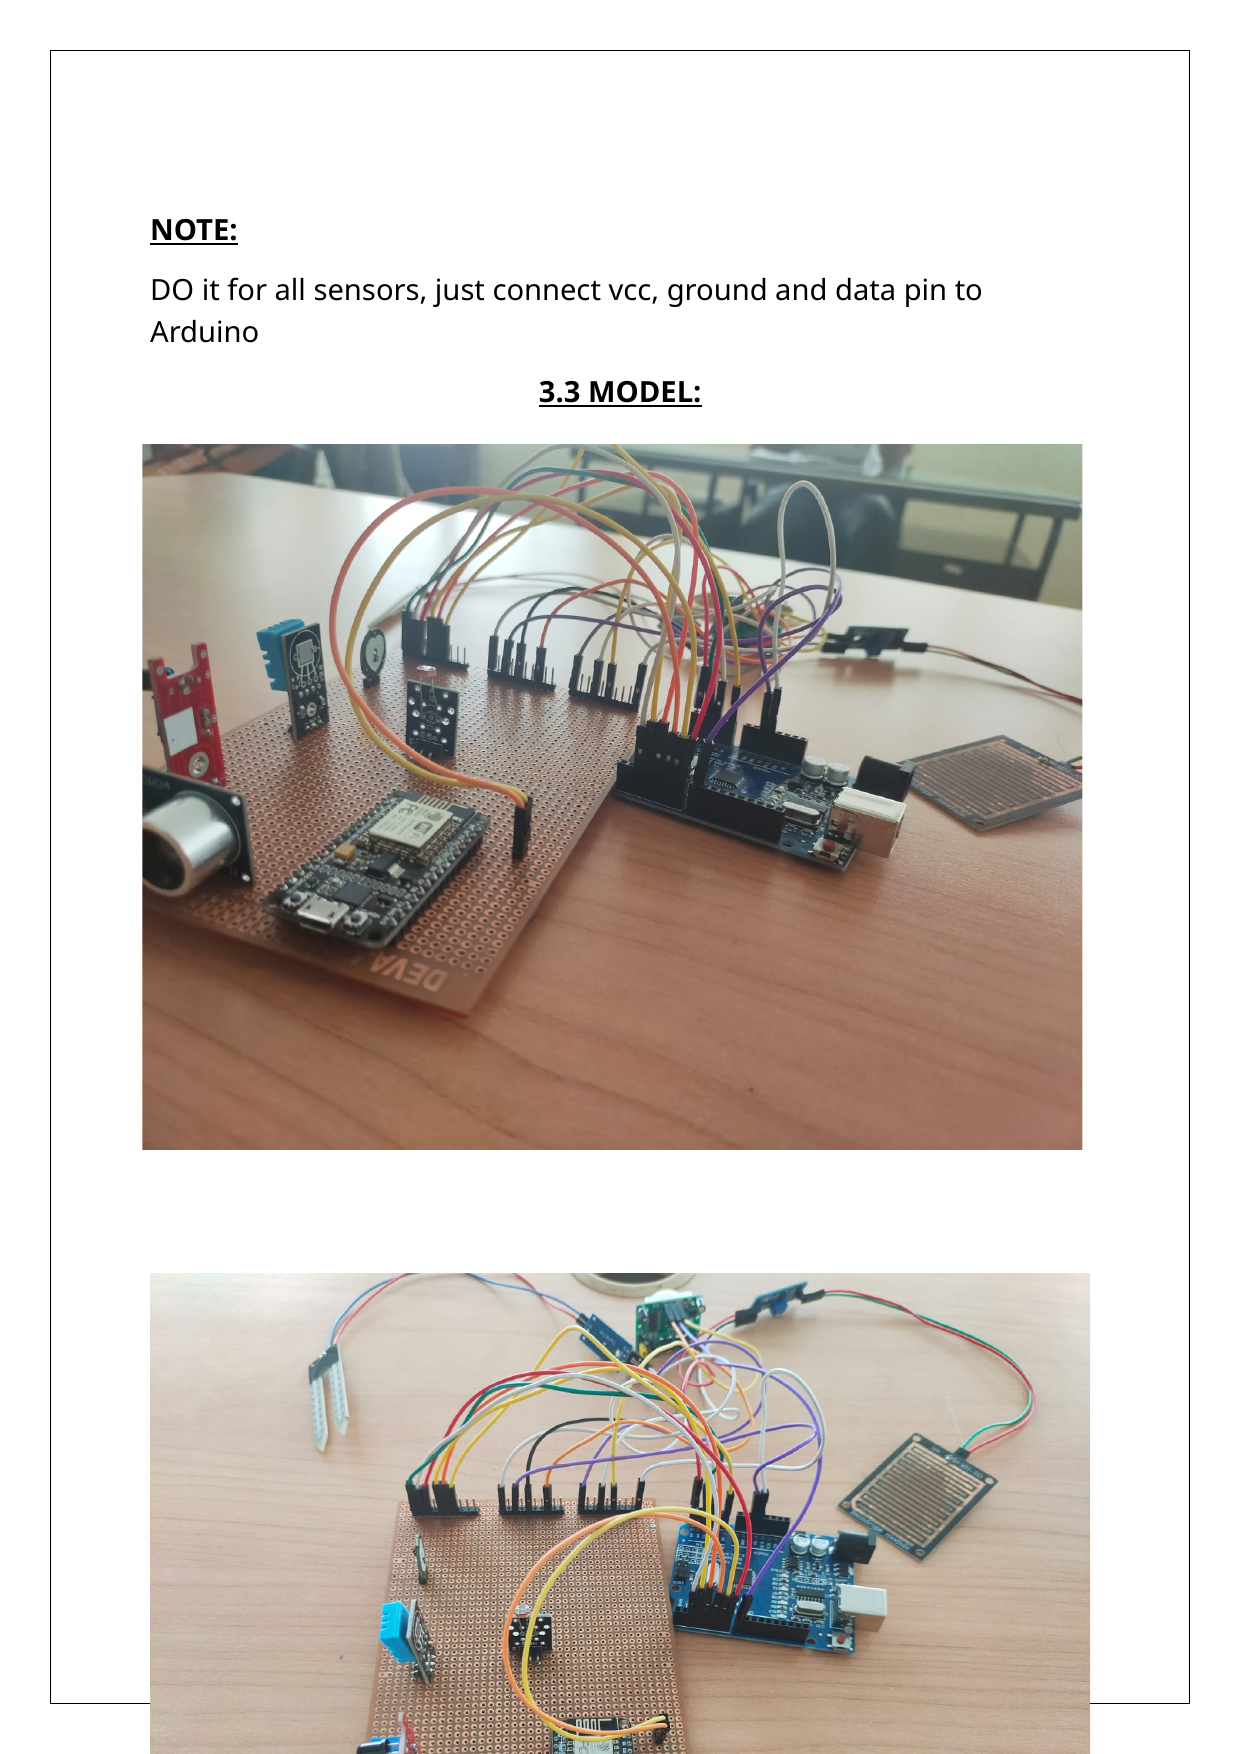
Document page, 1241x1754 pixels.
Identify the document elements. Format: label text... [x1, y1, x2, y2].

picture [142, 444, 1083, 1150]
text NOTE: [150, 209, 1090, 249]
text DO it for all sensors, just connect vcc, ground and data pin to Arduino [150, 269, 1090, 351]
picture [150, 1273, 1091, 1754]
text 3.3 MODEL: [150, 371, 1090, 411]
